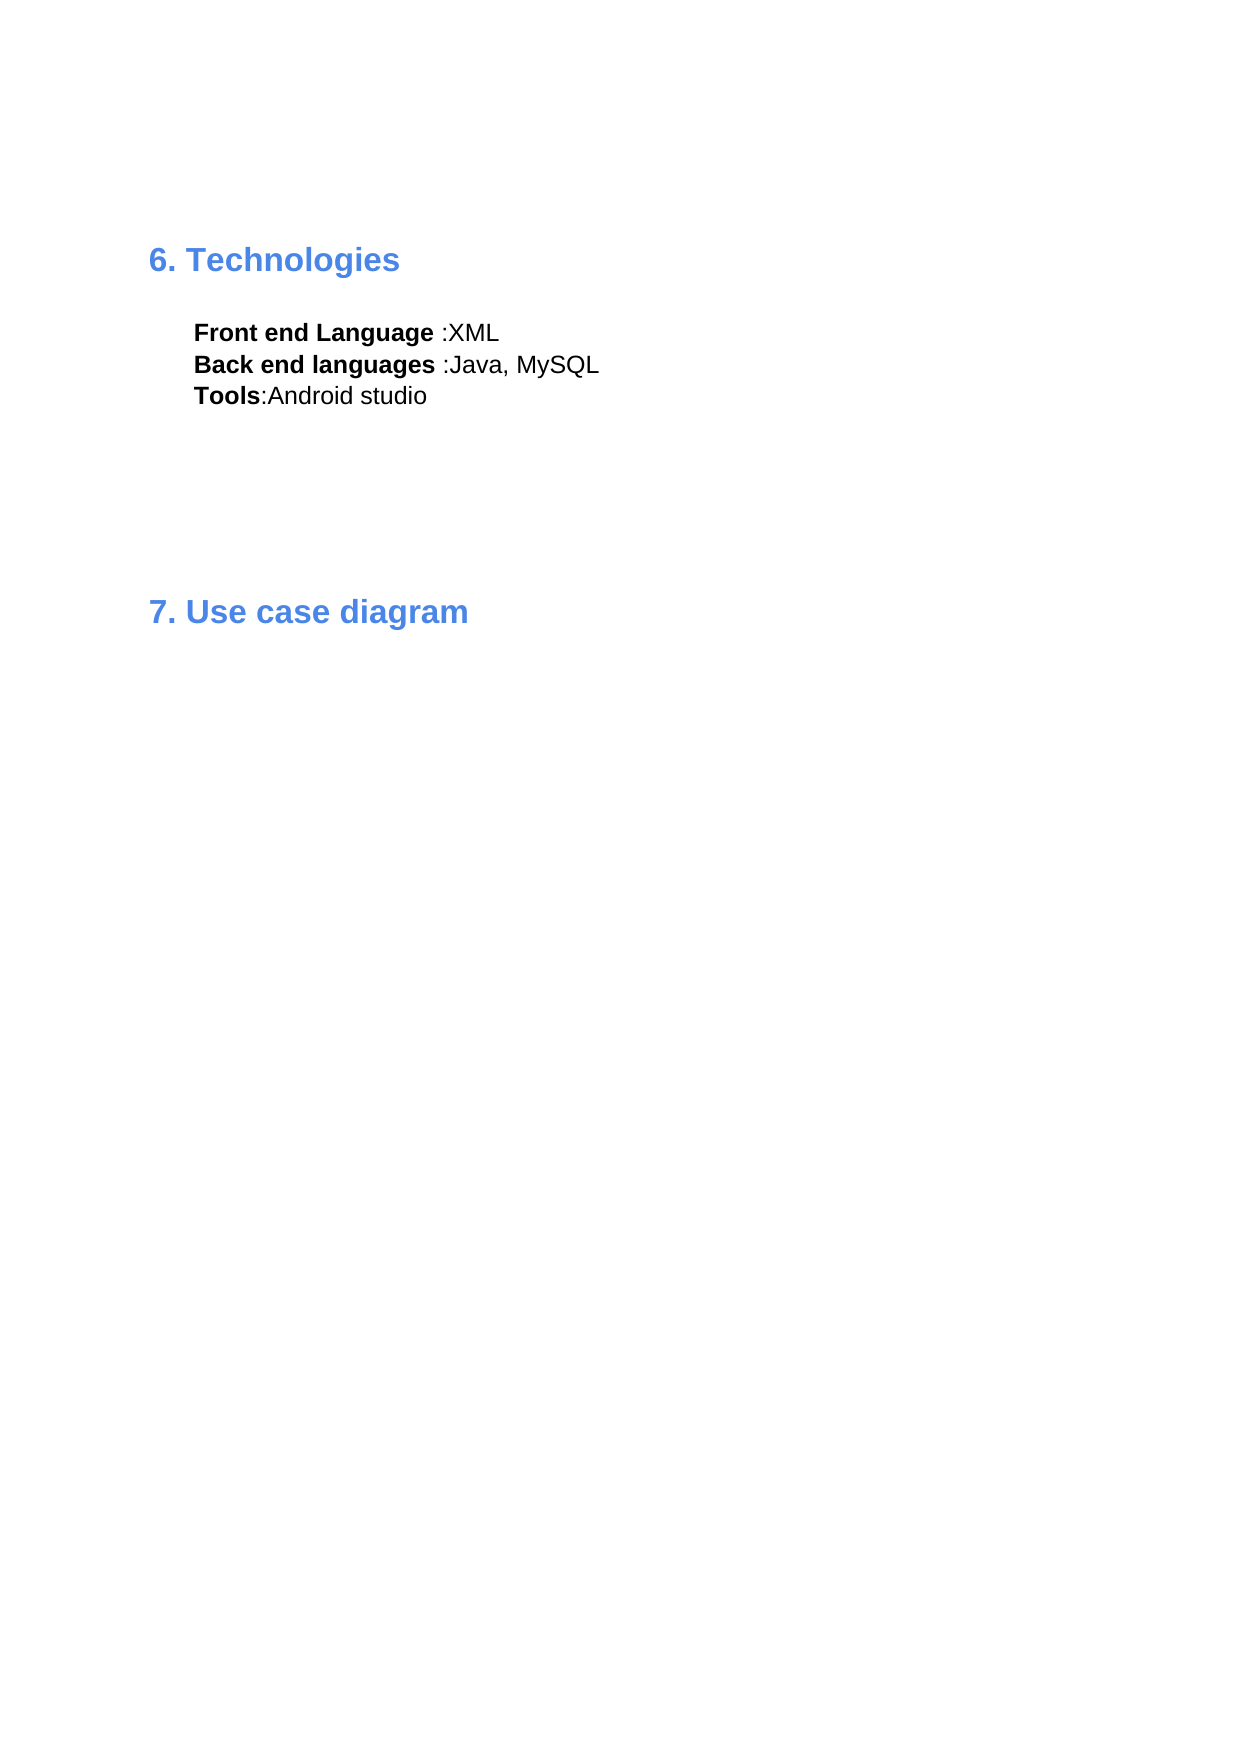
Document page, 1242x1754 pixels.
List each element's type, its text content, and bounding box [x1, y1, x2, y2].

list Technologies [148, 240, 1090, 279]
list Use case diagram [148, 592, 1090, 630]
text Front end Language :XML [194, 318, 1090, 347]
text Tools:Android studio [194, 381, 1090, 410]
text Back end languages :Java, MySQL [194, 350, 1090, 378]
